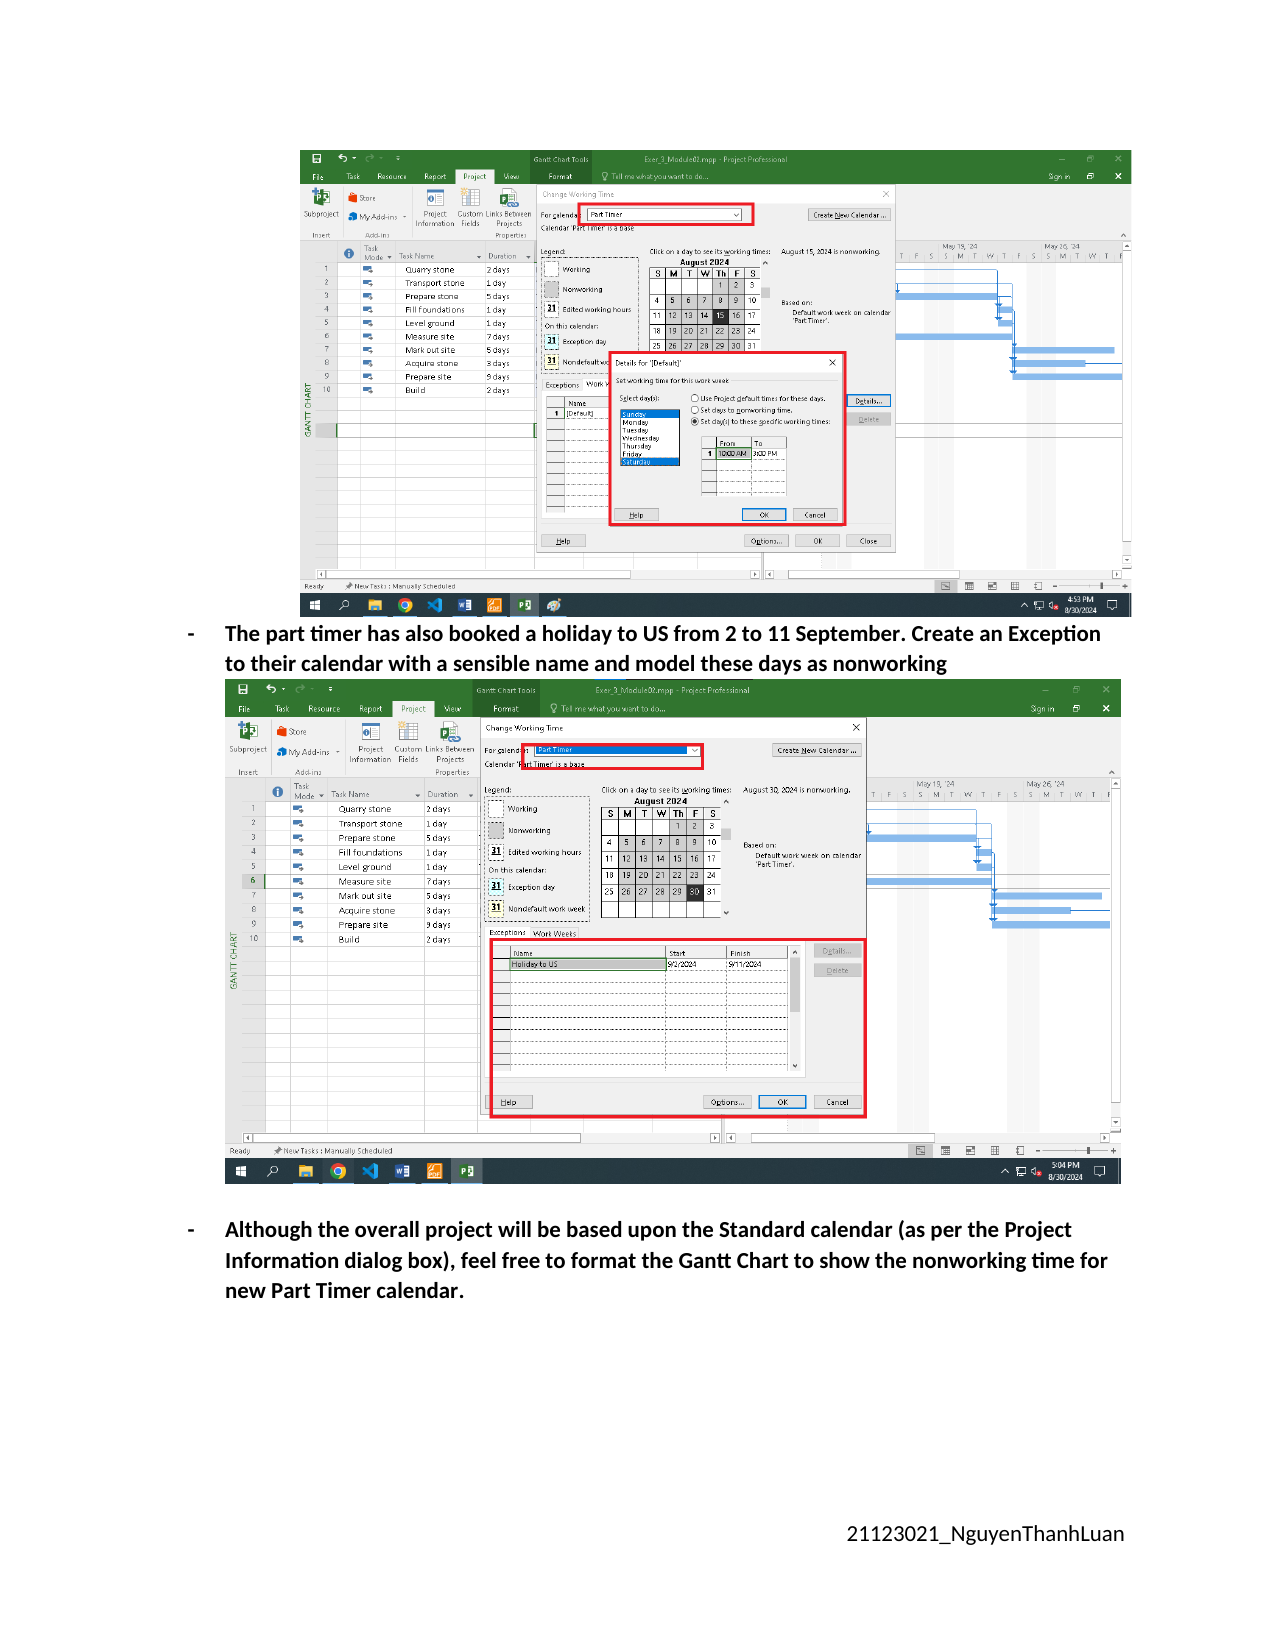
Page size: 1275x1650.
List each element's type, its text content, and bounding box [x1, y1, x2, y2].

list new Part Timer calendar. [225, 1276, 1125, 1304]
list Although the overall project will be based upon the Standard calendar (as per the Project [187, 1216, 1125, 1243]
picture [225, 679, 1121, 1184]
picture [300, 150, 1132, 617]
list The part timer has also booked a holiday to US from 2 to 11 September. Create an Exception to their calendar with a sensible name and model these days as nonworking [187, 619, 1125, 677]
list Information dialog box), feel free to format the Gantt Chart to show the nonworking time for [225, 1246, 1125, 1274]
